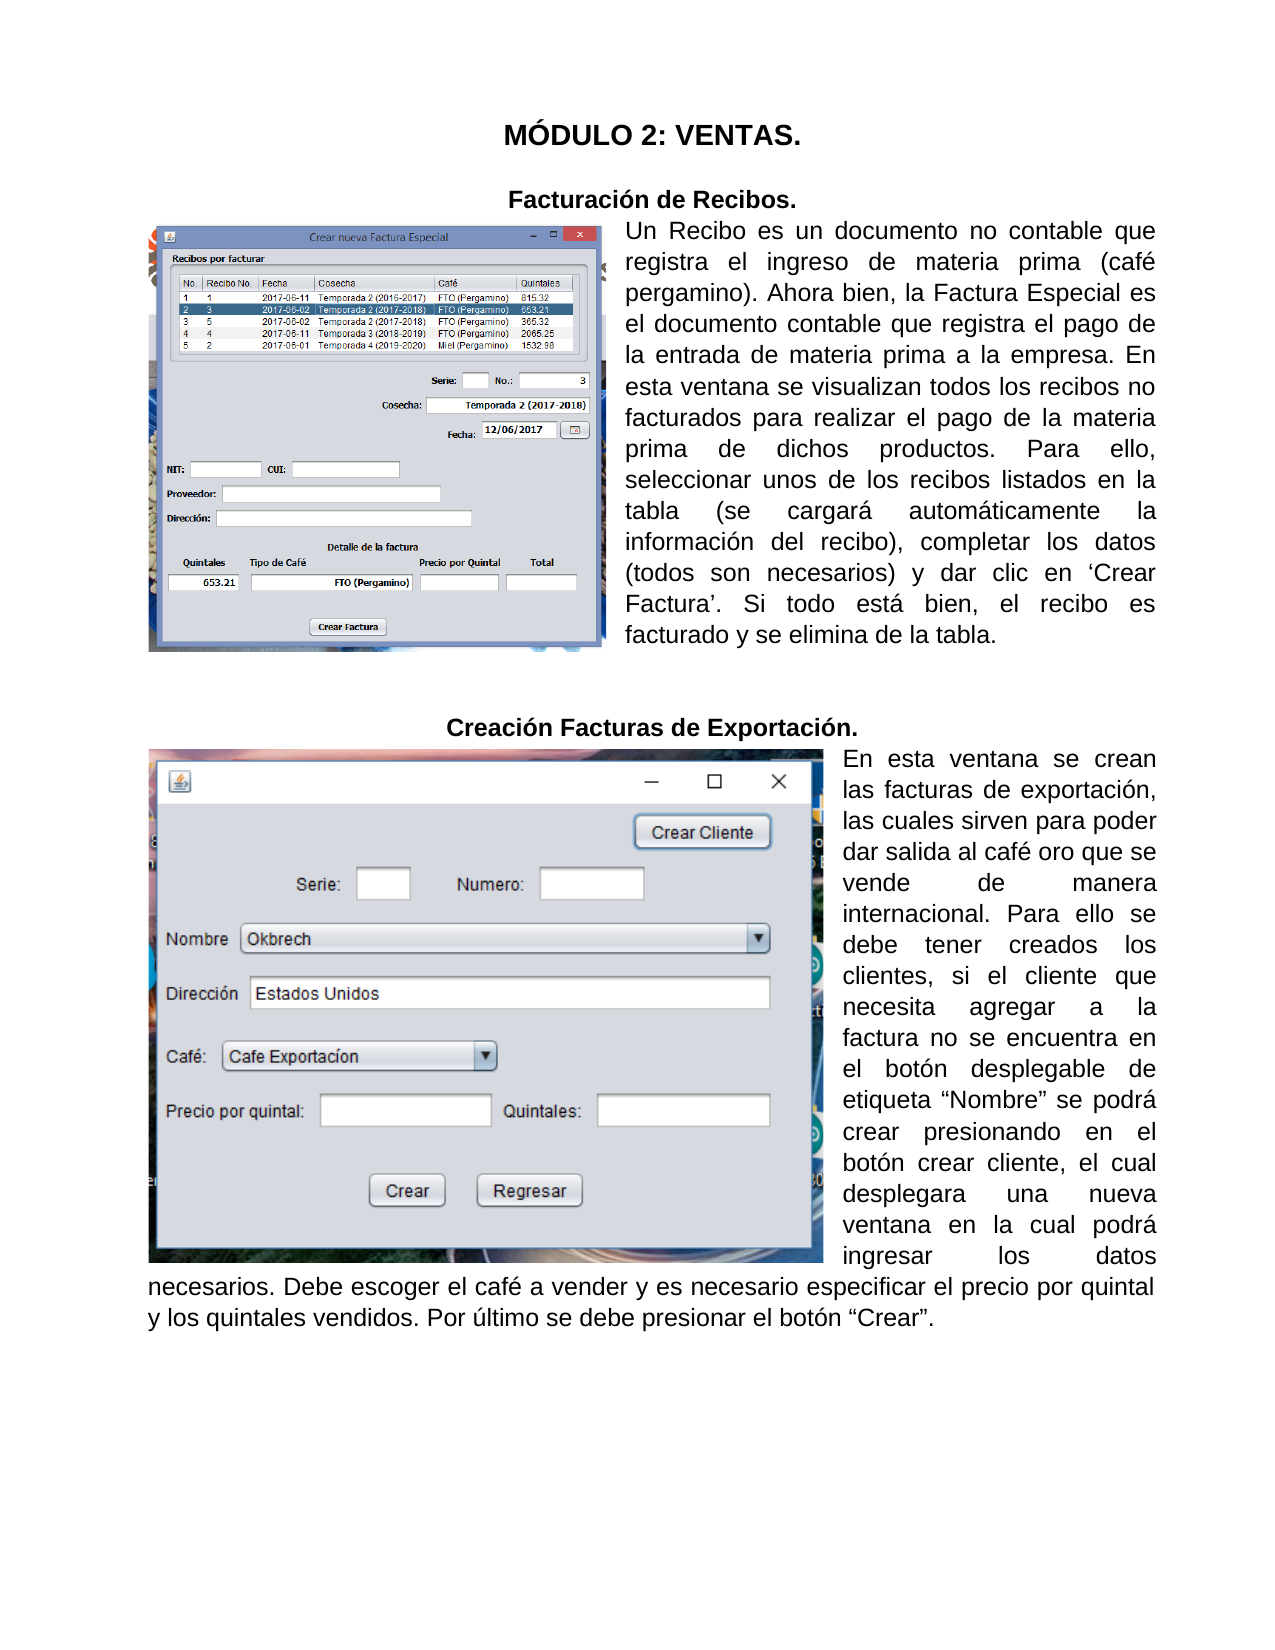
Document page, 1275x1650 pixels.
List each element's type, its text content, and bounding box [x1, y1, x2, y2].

picture [148, 217, 607, 652]
text MÓDULO 2: VENTAS. [148, 118, 1157, 152]
text Creación Facturas de Exportación. [148, 713, 1157, 742]
picture [148, 749, 824, 1263]
text Facturación de Recibos. [148, 185, 1157, 214]
